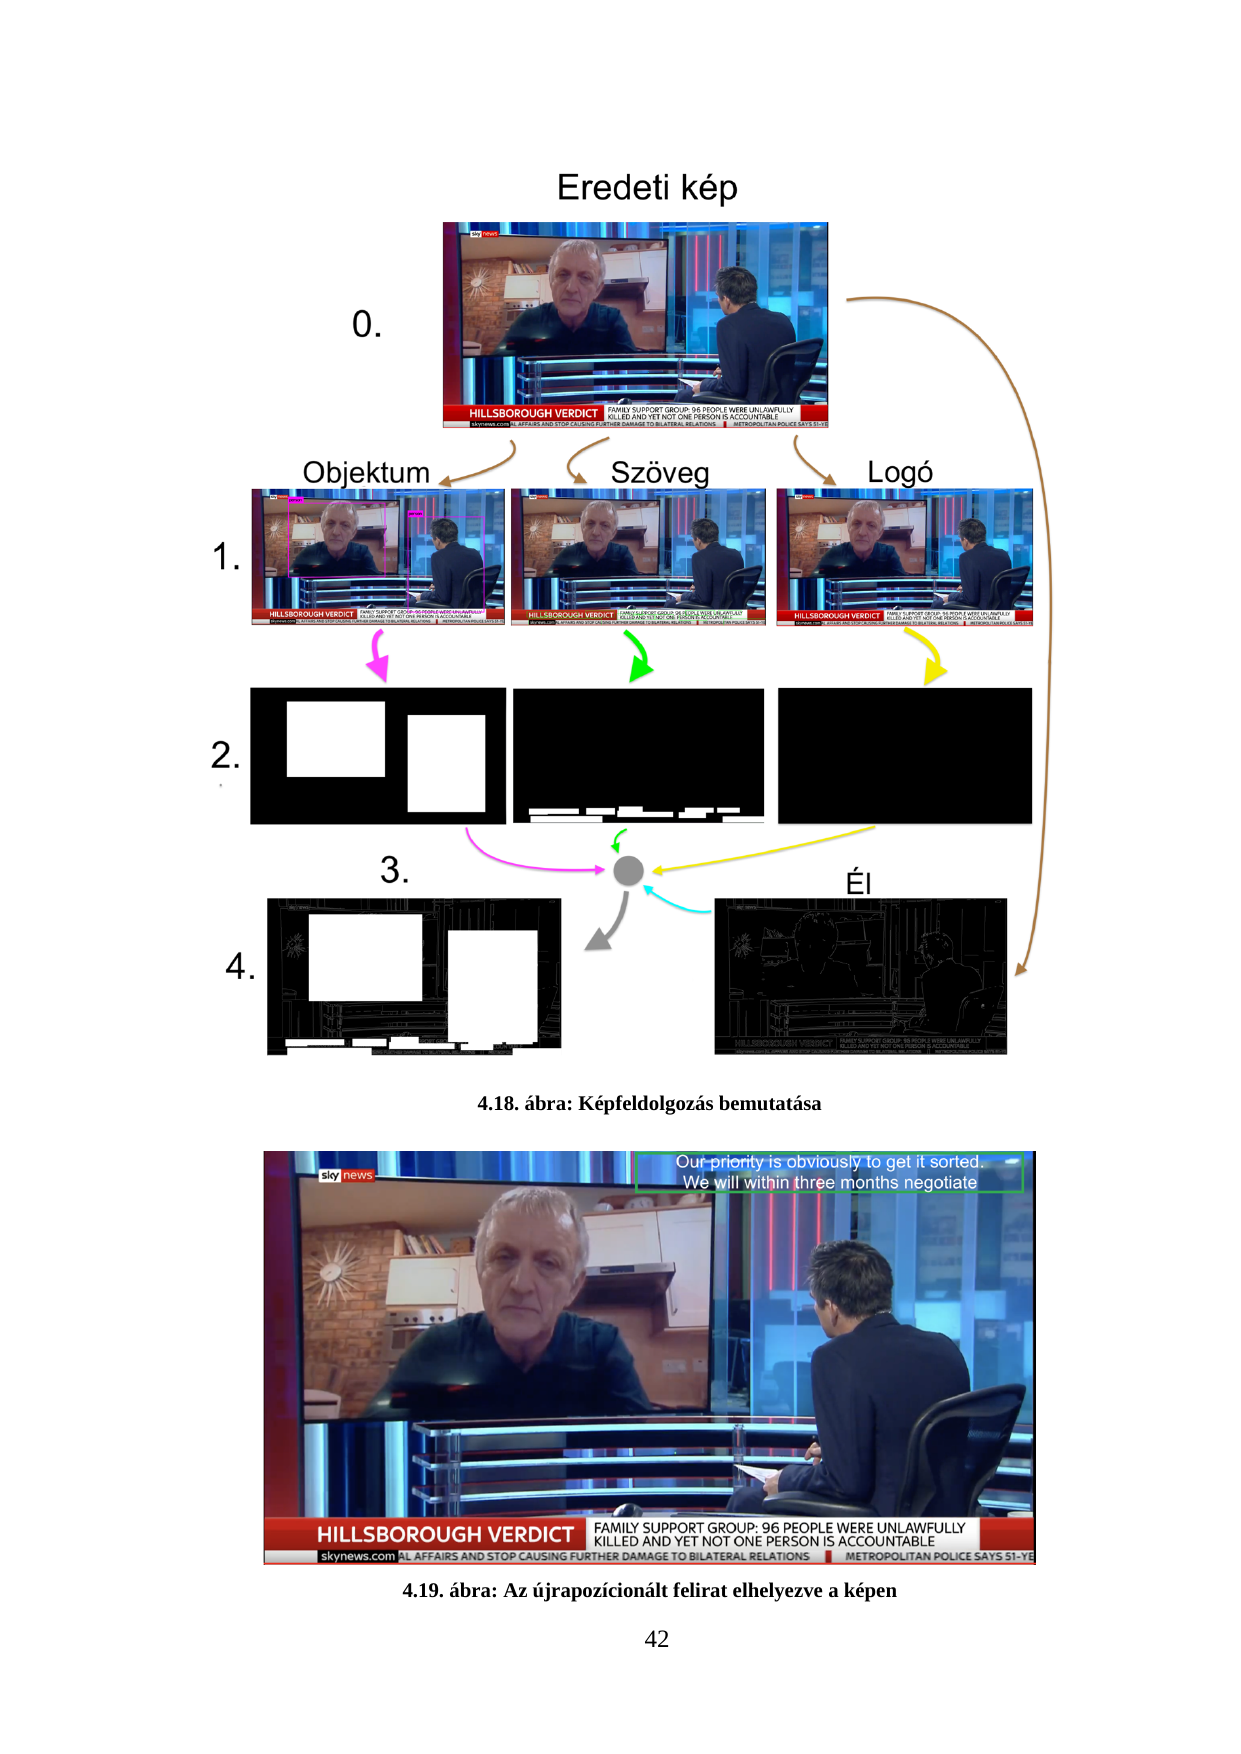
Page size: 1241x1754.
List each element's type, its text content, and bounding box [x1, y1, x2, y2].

picture [209, 147, 1090, 1078]
picture [263, 1151, 1036, 1565]
